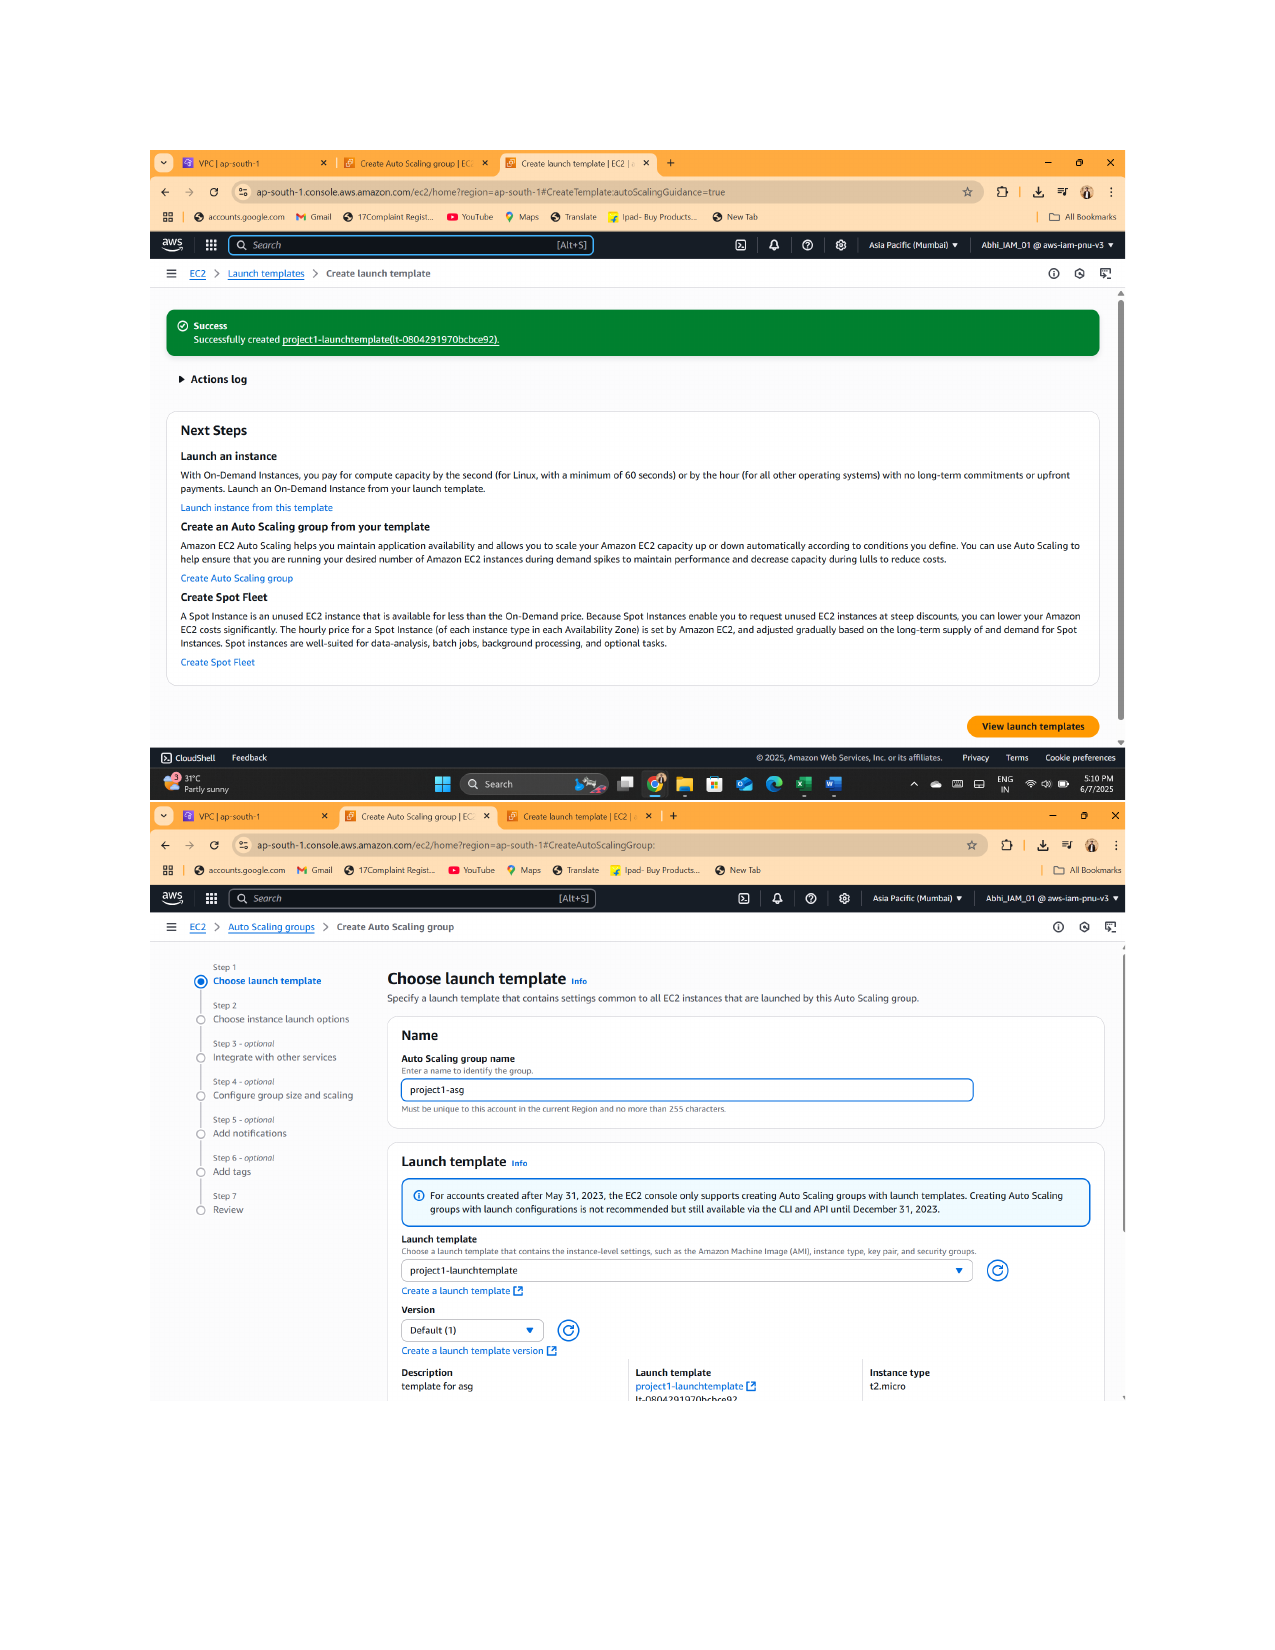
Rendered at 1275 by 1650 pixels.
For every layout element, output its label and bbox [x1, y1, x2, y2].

picture [150, 150, 1125, 800]
picture [150, 802, 1125, 1401]
